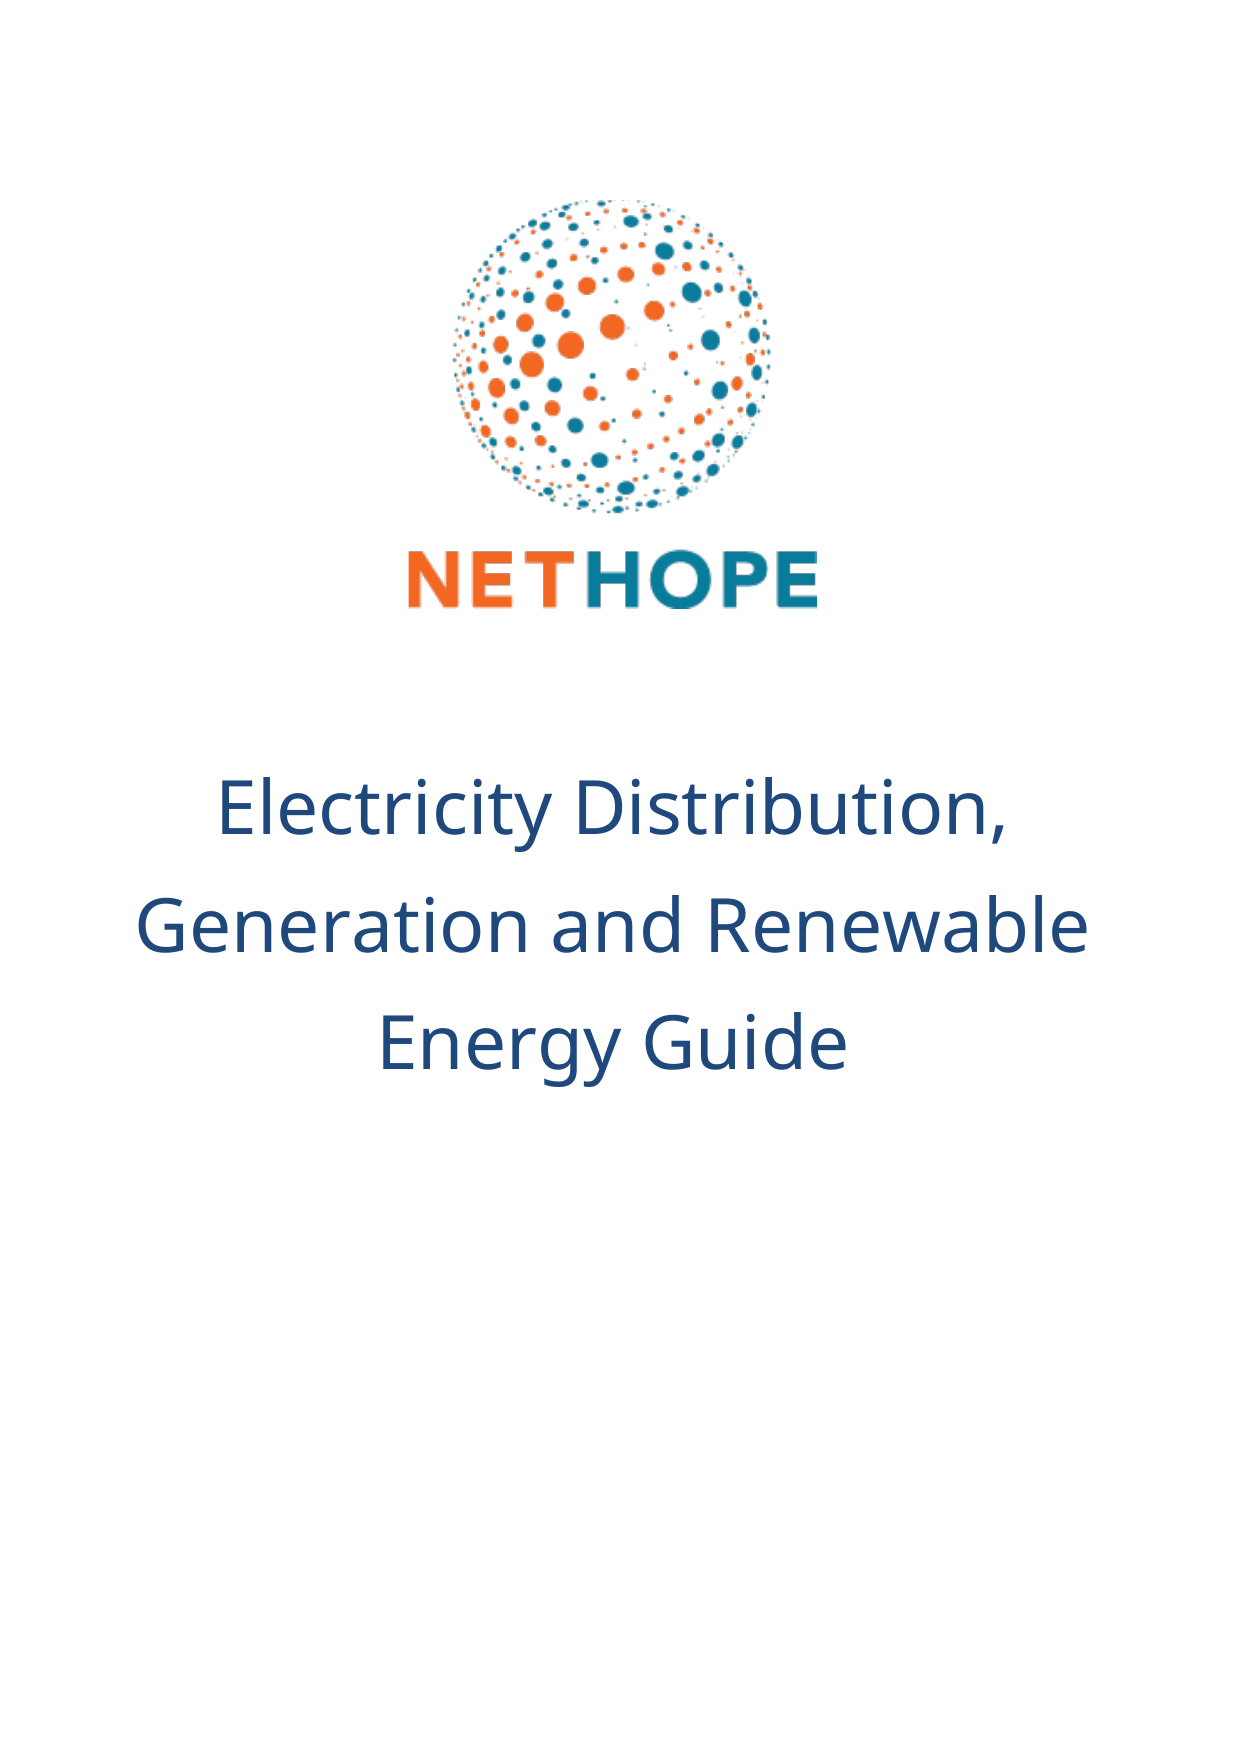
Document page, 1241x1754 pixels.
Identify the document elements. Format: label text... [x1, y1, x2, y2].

picture [663, 562, 697, 598]
picture [408, 200, 817, 609]
text Electricity Distribution, Generation and Renewable Energy Guide [74, 754, 1152, 1091]
